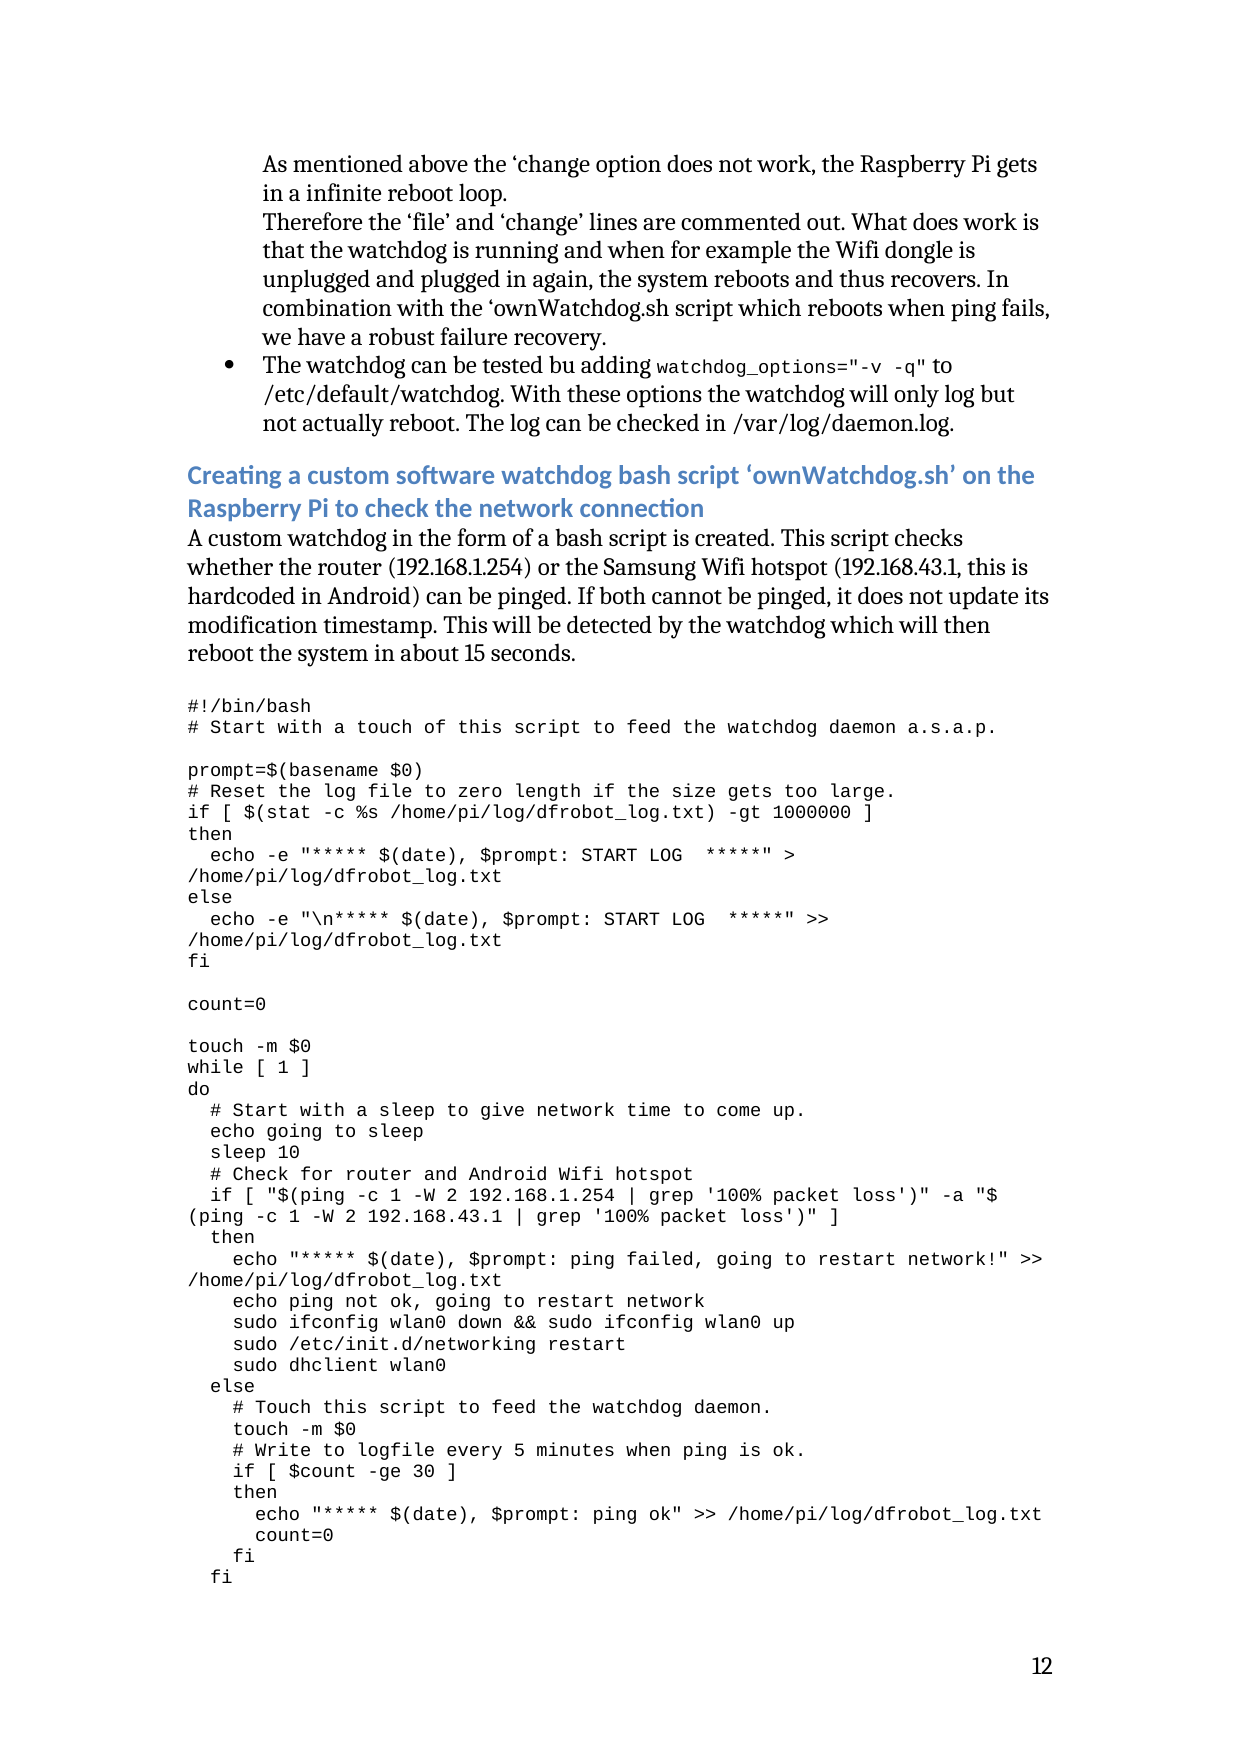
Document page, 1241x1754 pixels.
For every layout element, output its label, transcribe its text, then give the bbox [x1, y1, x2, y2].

text if [ "$(ping -c 1 -W 2 192.168.1.254 | grep '100% packet loss')" -a "$(ping -c 1 -W 2 192.168.43.1 | grep '100% packet loss')" ] [187, 1186, 1053, 1228]
text # Reset the log file to zero length if the size gets too large. [187, 782, 1053, 803]
text sudo ifconfig wlan0 down && sudo ifconfig wlan0 up [187, 1313, 1053, 1334]
text echo "***** $(date), $prompt: ping failed, going to restart network!" >> /home/pi/log/dfrobot_log.txt [187, 1249, 1053, 1292]
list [225, 150, 1053, 351]
text else [187, 888, 1053, 909]
text # Check for router and Android Wifi hotspot [187, 1164, 1053, 1186]
text touch -m $0 [187, 1037, 1053, 1058]
text # Touch this script to feed the watchdog daemon. [187, 1398, 1053, 1419]
text else [187, 1377, 1053, 1398]
text fi [187, 1568, 1053, 1589]
text then [187, 824, 1053, 846]
text echo going to sleep [187, 1122, 1053, 1143]
text echo "***** $(date), $prompt: ping ok" >> /home/pi/log/dfrobot_log.txt [187, 1504, 1053, 1526]
text while [ 1 ] [187, 1058, 1053, 1079]
text then [187, 1483, 1053, 1504]
subtitle Creating a custom software watchdog bash script ‘ownWatchdog.sh’ on the Raspberry Pi to check the network connection [187, 458, 1053, 524]
text fi [187, 952, 1053, 973]
text then [187, 1228, 1053, 1249]
text if [ $(stat -c %s /home/pi/log/dfrobot_log.txt) -gt 1000000 ] [187, 803, 1053, 824]
text sudo dhclient wlan0 [187, 1356, 1053, 1377]
text sudo /etc/init.d/networking restart [187, 1334, 1053, 1356]
text sleep 10 [187, 1143, 1053, 1164]
text prompt=$(basename $0) [187, 761, 1053, 782]
text fi [187, 1547, 1053, 1568]
text echo -e "***** $(date), $prompt: START LOG *****" > /home/pi/log/dfrobot_log.txt [187, 846, 1053, 888]
text # Write to logfile every 5 minutes when ping is ok. [187, 1441, 1053, 1462]
text # Start with a touch of this script to feed the watchdog daemon a.s.a.p. [187, 718, 1053, 739]
text count=0 [187, 994, 1053, 1016]
text count=0 [187, 1526, 1053, 1547]
text if [ $count -ge 30 ] [187, 1462, 1053, 1483]
text touch -m $0 [187, 1419, 1053, 1441]
text echo ping not ok, going to restart network [187, 1292, 1053, 1313]
text A custom watchdog in the form of a bash script is created. This script checks whether the router (192.168.1.254) or the Samsung Wifi hotspot (192.168.43.1, this is hardcoded in Android) can be pinged. If both cannot be pinged, it does not update its modification timestamp. This will be detected by the watchdog which will then reboot the system in about 15 seconds. #!/bin/bash [187, 524, 1053, 718]
text echo -e "\n***** $(date), $prompt: START LOG *****" >> /home/pi/log/dfrobot_log.txt [187, 909, 1053, 952]
list The watchdog can be tested bu adding watchdog_options="-v -q" to /etc/default/watchdog. With these options the watchdog will only log but not actually reboot. The log can be checked in /var/log/daemon.log. [225, 351, 1053, 437]
text # Start with a sleep to give network time to come up. [187, 1101, 1053, 1122]
text do [187, 1079, 1053, 1101]
